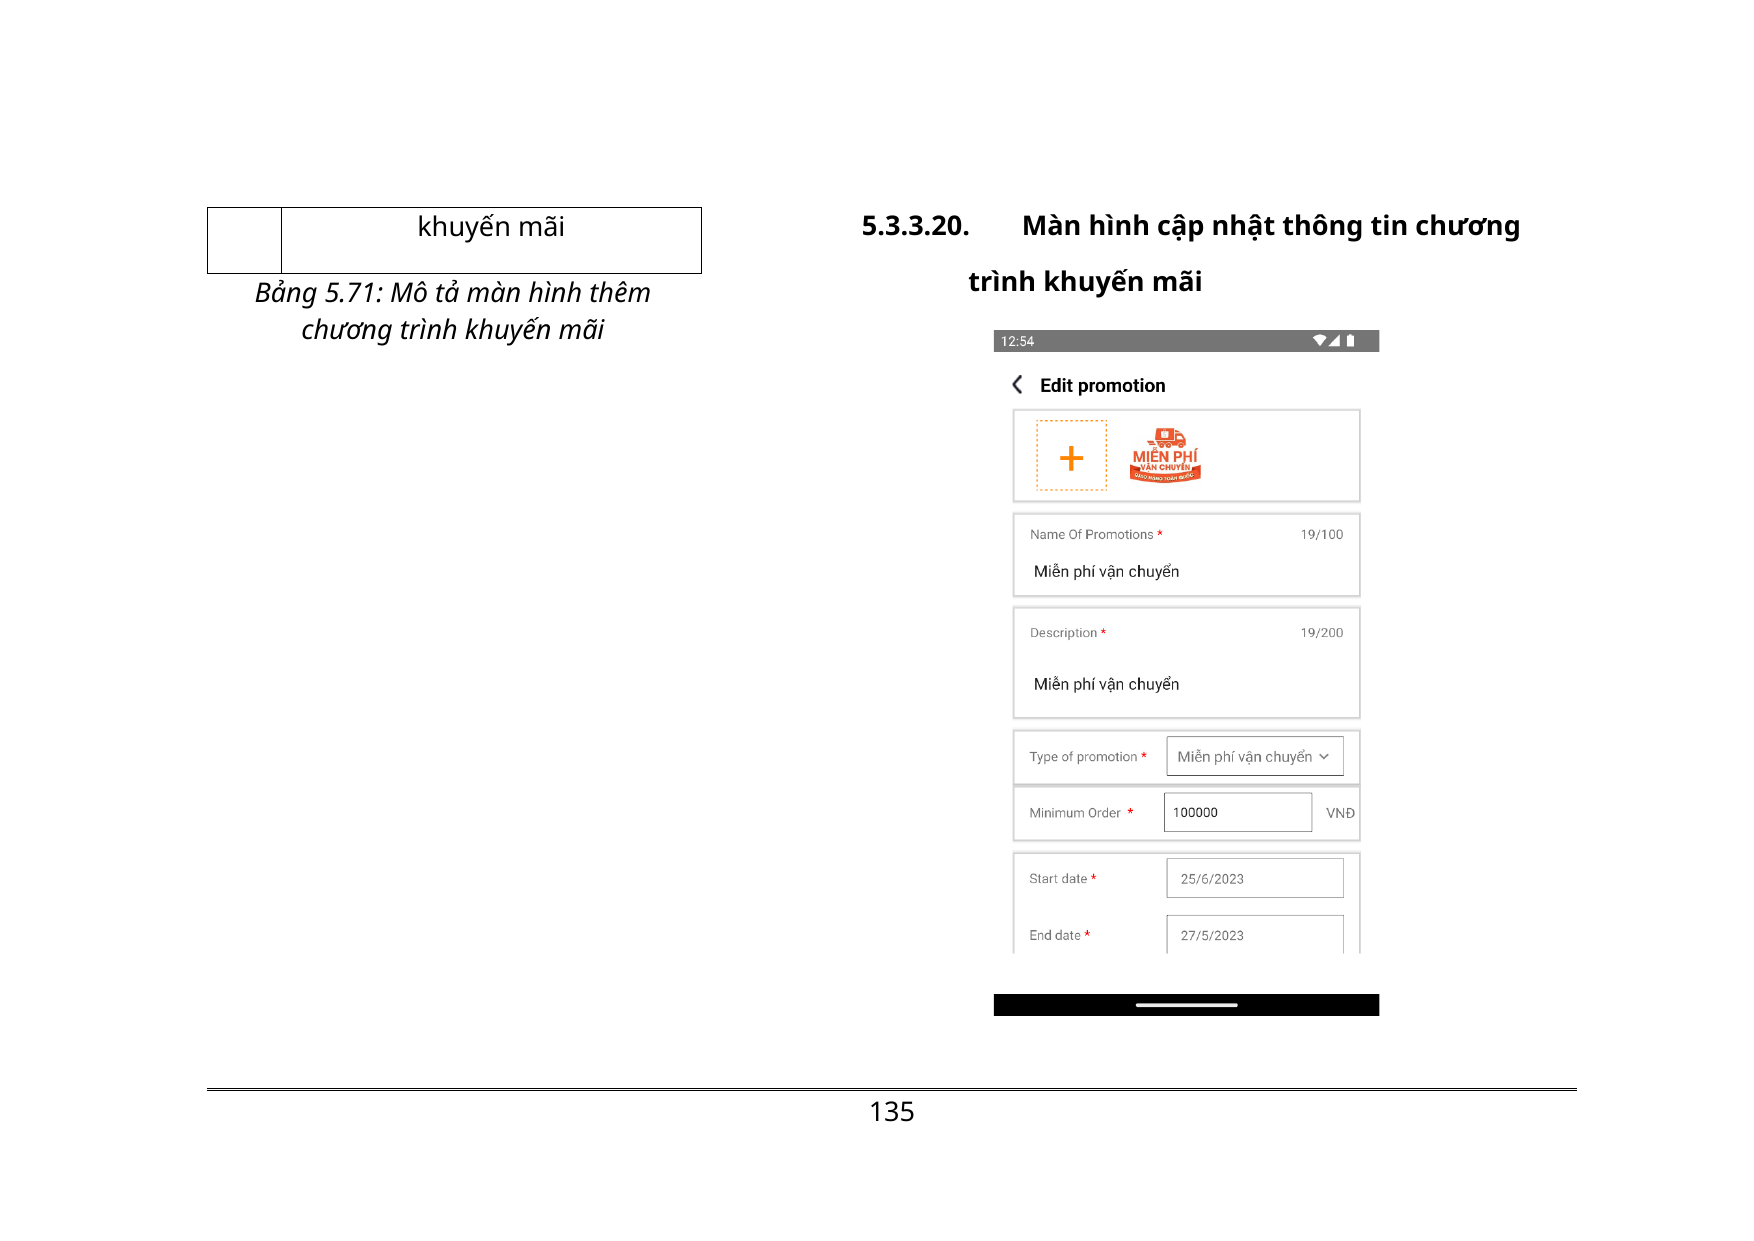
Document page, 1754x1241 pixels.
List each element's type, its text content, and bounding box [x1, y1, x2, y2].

picture [993, 330, 1380, 1016]
table_cell Lưu thông tin và quay về màn hình quản lý các chương trình khuyến mãi [282, 208, 701, 273]
subtitle Màn hình cập nhật thông tin chương trình khuyến mãi [862, 207, 1577, 299]
table_cell [208, 208, 281, 273]
